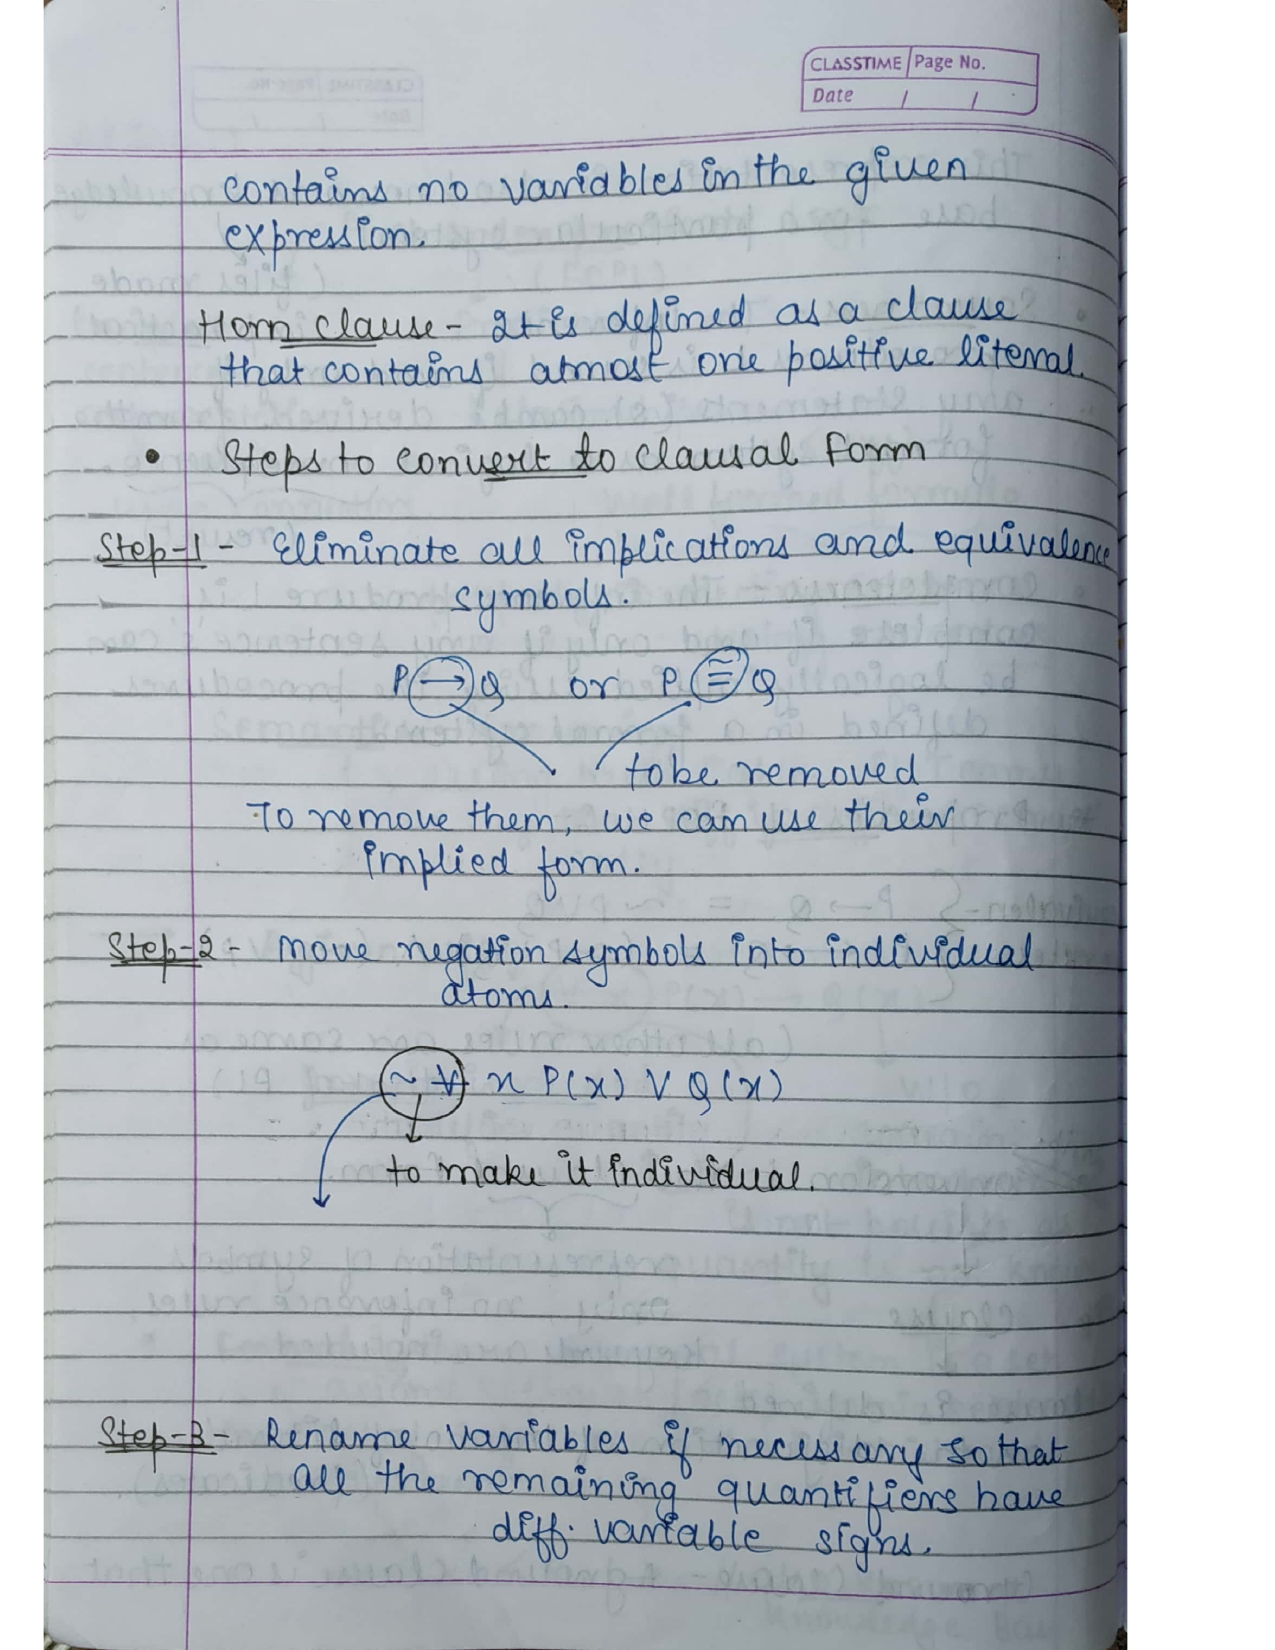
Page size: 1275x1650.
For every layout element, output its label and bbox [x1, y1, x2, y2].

picture [43, 0, 1128, 1650]
